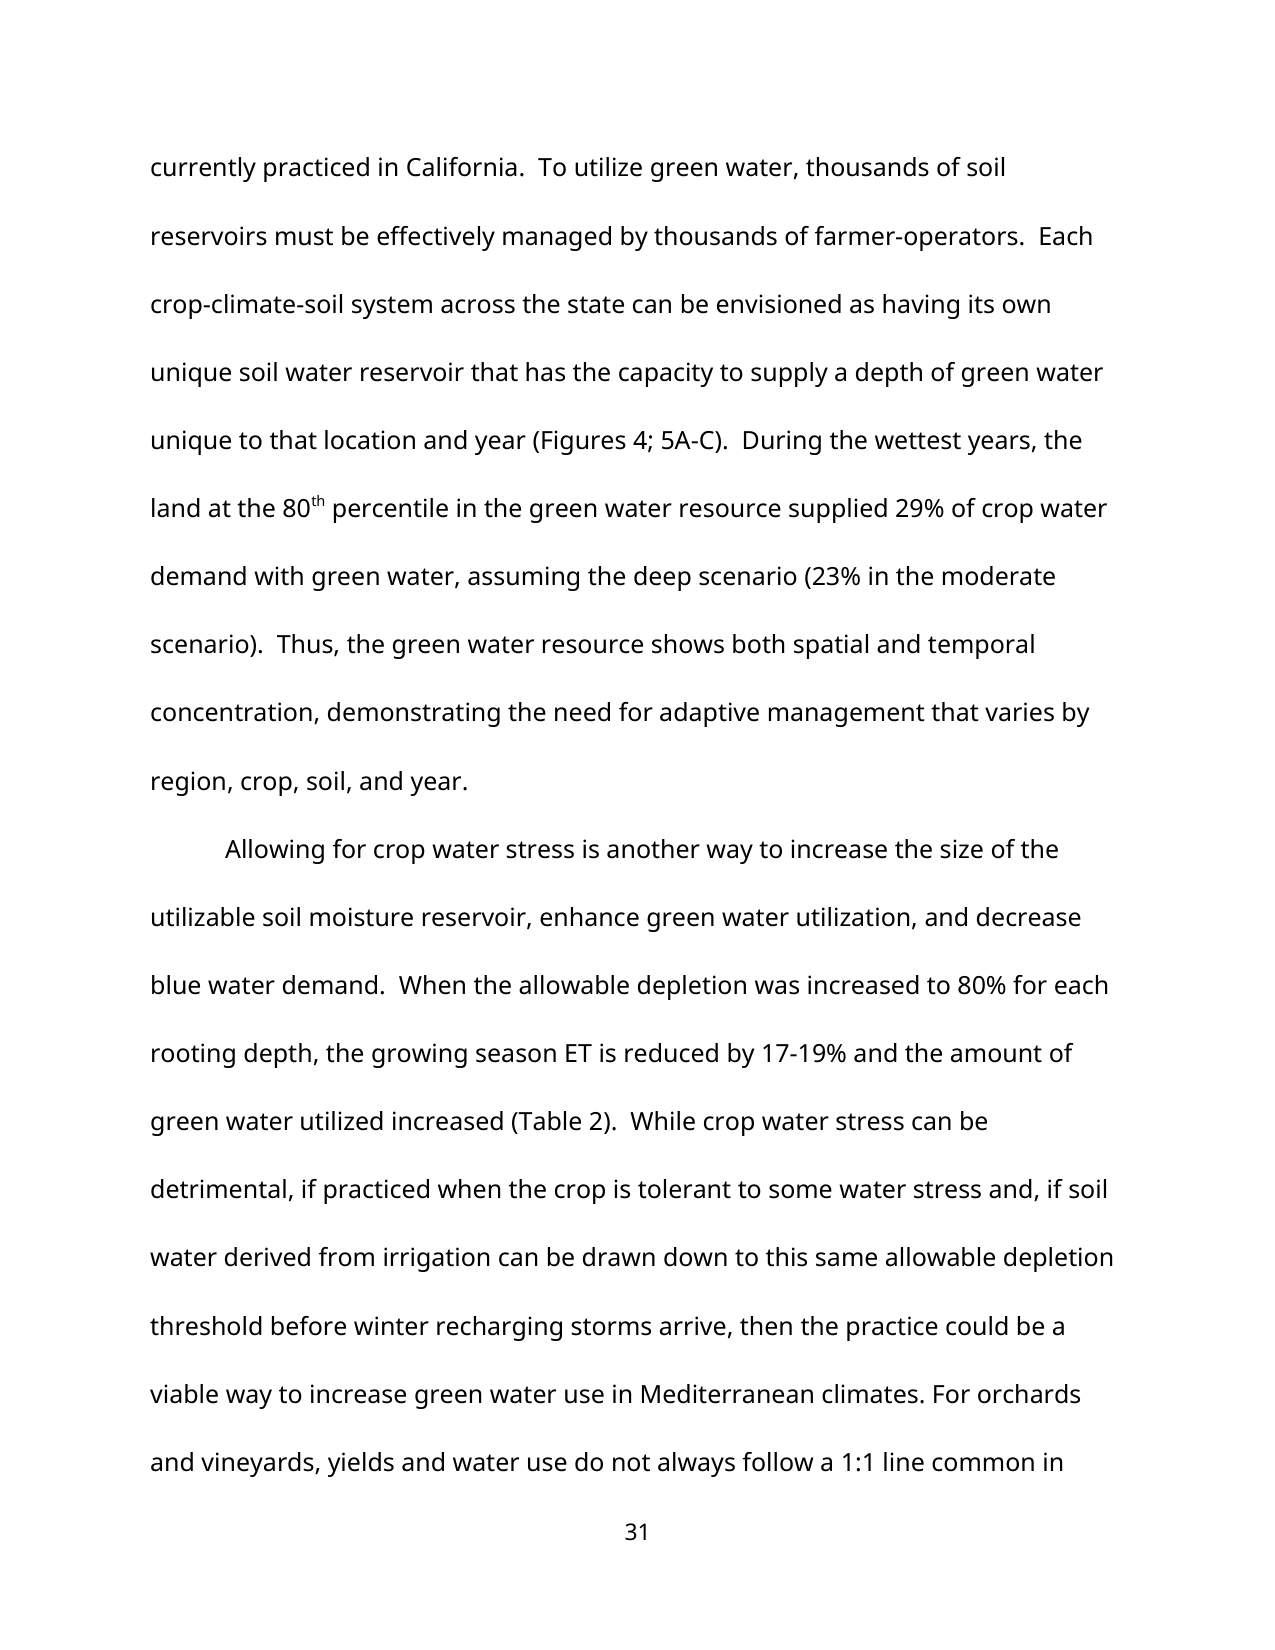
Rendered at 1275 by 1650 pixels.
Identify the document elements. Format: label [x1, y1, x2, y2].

text [150, 831, 1125, 1478]
text [150, 150, 1125, 797]
